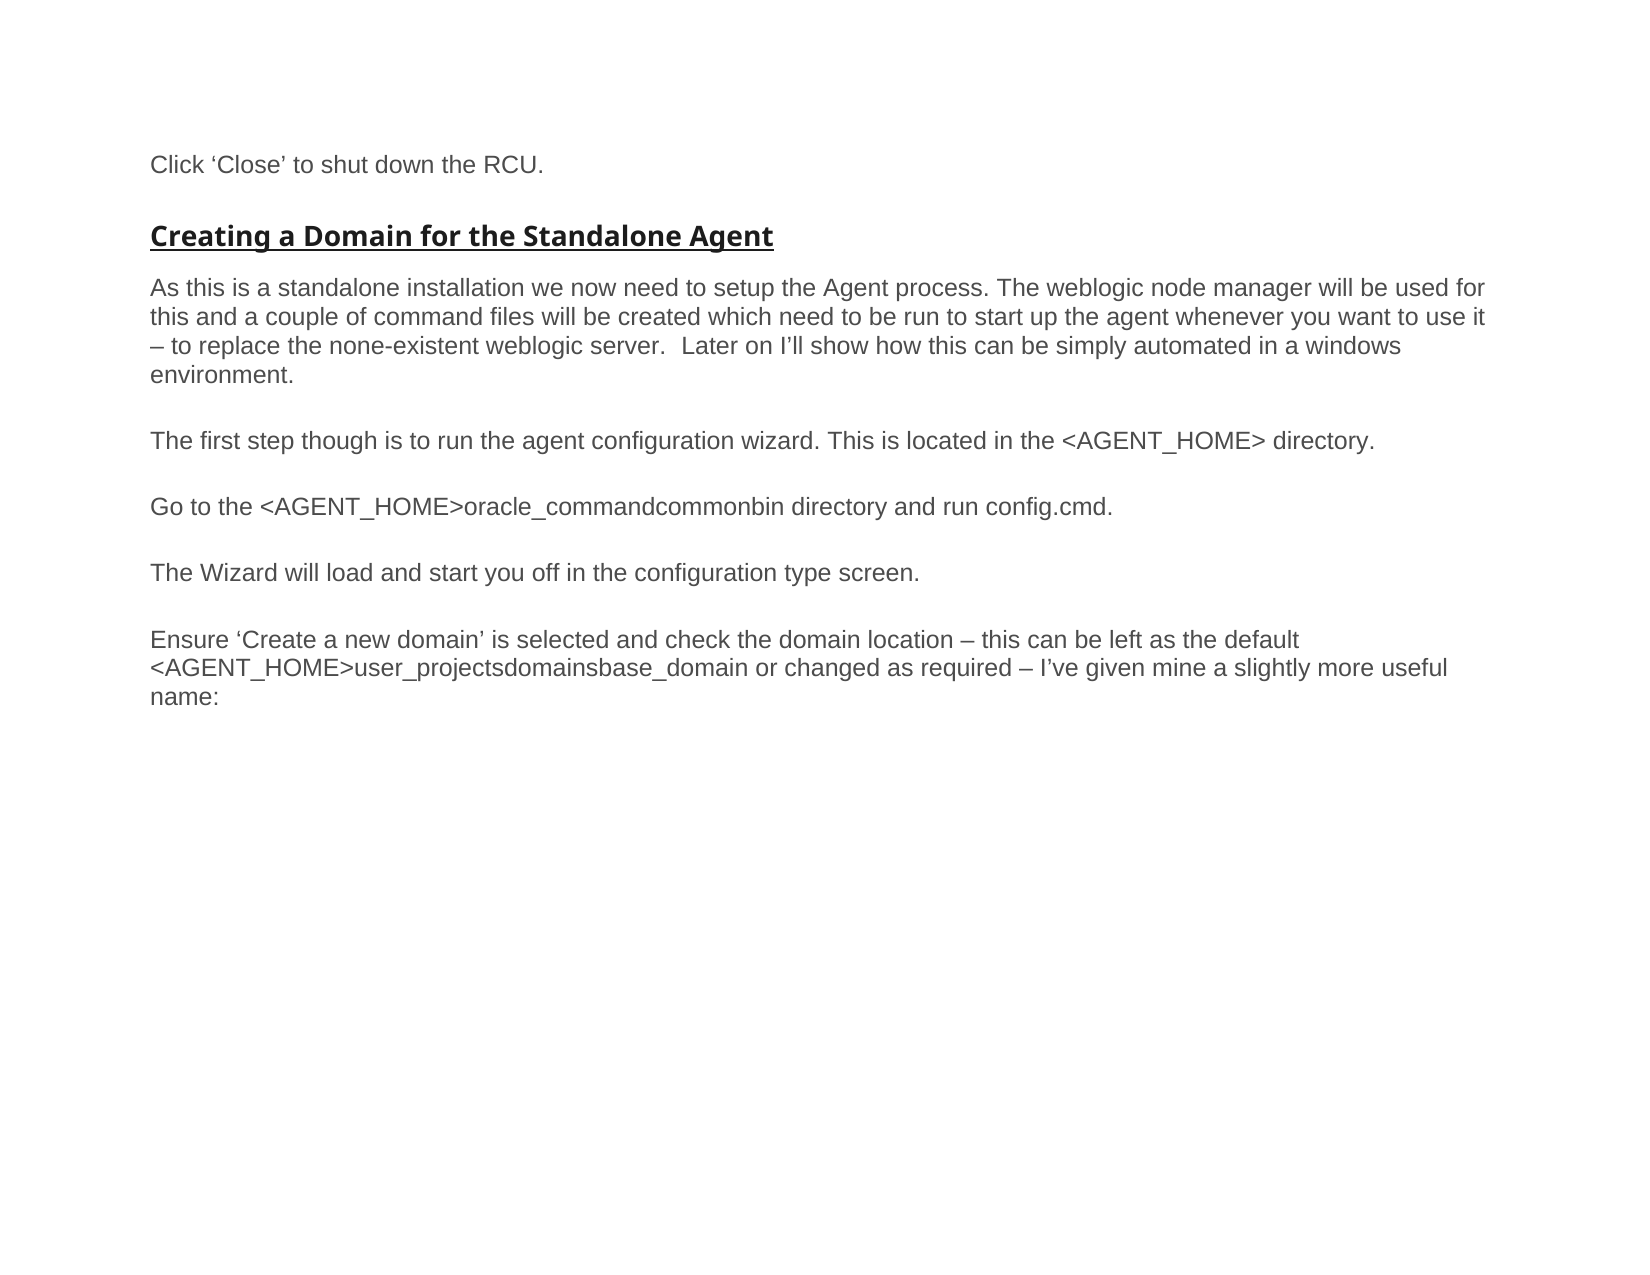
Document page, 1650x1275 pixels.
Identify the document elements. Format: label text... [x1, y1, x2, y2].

text Click ‘Close’ to shut down the RCU. [150, 150, 1500, 179]
text Creating a Domain for the Standalone Agent [150, 216, 1500, 254]
text The first step though is to run the agent configuration wizard. This is located in the <AGENT_HOME> directory. [150, 426, 1500, 454]
text As this is a standalone installation we now need to setup the Agent process. The weblogic node manager will be used for this and a couple of command files will be created which need to be run to start up the agent whenever you want to use it – to replace the none-existent weblogic server. Later on I’ll show how this can be simply automated in a windows environment. [150, 273, 1500, 388]
text Ensure ‘Create a new domain’ is selected and check the domain location – this can be left as the default <AGENT_HOME>user_projectsdomainsbase_domain or changed as required – I’ve given mine a slightly more useful name: [150, 624, 1500, 711]
text Go to the <AGENT_HOME>oracle_commandcommonbin directory and run config.cmd. [150, 492, 1500, 521]
text The Wizard will load and start you off in the configuration type screen. [150, 558, 1500, 587]
